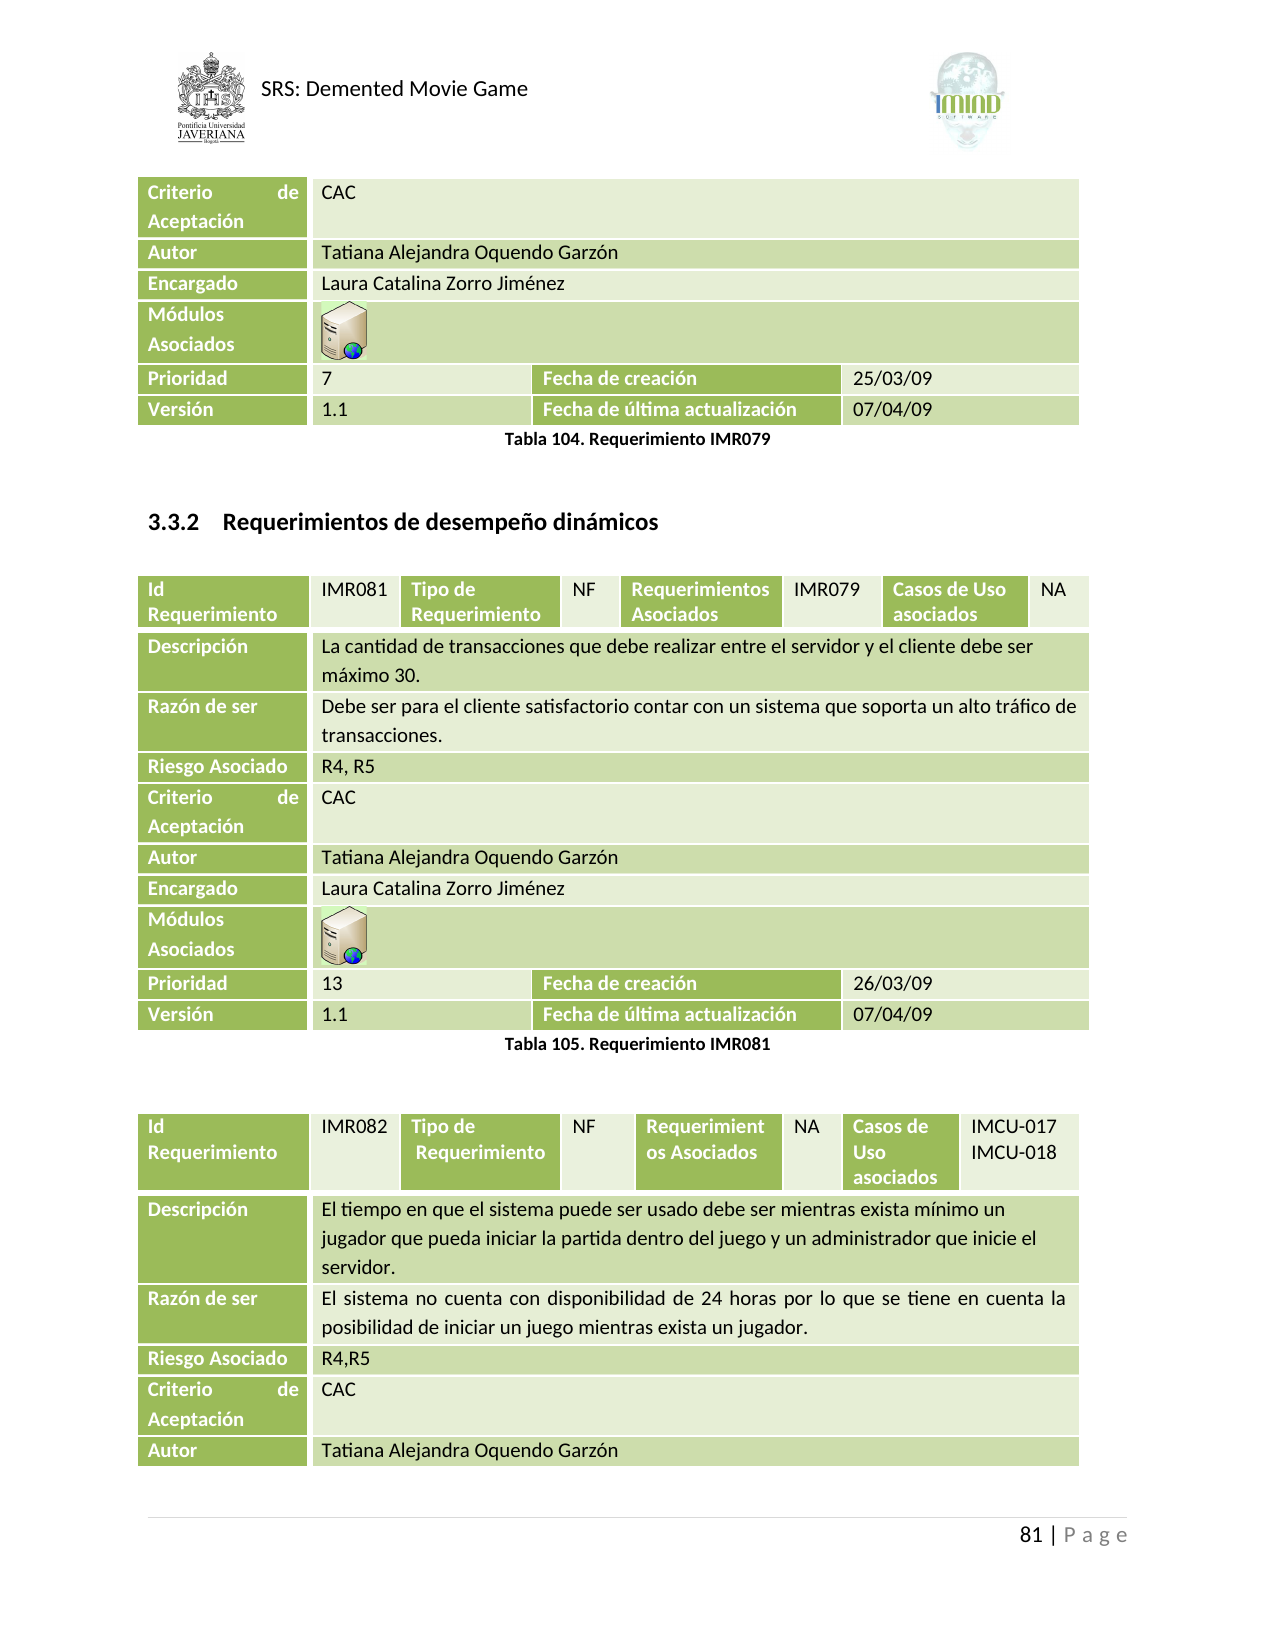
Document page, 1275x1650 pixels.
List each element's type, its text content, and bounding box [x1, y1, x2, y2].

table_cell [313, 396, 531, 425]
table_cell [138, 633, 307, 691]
text Tabla 104. Requerimiento IMR079 [148, 427, 1127, 450]
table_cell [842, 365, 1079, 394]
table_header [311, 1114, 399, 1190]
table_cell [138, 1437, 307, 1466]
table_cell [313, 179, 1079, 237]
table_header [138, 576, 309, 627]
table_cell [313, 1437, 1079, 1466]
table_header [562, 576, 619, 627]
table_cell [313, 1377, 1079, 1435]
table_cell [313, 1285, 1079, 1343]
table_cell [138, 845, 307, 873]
text Tabla 105. Requerimiento IMR081 [148, 1032, 1127, 1055]
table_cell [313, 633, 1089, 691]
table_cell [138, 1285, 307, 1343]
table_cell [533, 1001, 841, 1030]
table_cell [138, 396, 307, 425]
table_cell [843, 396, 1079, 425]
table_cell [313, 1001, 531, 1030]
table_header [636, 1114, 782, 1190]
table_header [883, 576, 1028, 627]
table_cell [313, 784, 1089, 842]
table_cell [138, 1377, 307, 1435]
picture [929, 52, 1011, 155]
subtitle Requerimientos de desempeño dinámicos [148, 506, 1127, 537]
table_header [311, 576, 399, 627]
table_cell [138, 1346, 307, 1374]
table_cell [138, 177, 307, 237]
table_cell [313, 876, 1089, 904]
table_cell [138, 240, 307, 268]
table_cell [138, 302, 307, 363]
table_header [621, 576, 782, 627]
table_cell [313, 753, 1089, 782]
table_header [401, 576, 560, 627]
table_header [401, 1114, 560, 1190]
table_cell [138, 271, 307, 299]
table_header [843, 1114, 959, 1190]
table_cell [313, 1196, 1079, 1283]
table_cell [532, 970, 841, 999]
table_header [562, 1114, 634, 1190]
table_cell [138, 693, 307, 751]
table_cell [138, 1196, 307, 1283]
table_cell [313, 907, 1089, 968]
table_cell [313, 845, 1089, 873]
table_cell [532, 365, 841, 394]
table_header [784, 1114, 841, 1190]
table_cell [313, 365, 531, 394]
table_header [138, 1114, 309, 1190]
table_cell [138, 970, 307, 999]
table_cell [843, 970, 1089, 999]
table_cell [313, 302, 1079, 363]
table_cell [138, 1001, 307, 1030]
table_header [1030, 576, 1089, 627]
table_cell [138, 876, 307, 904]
picture [177, 52, 245, 144]
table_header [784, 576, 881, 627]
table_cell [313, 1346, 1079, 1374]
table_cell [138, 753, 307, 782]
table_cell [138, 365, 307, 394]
picture [321, 301, 367, 360]
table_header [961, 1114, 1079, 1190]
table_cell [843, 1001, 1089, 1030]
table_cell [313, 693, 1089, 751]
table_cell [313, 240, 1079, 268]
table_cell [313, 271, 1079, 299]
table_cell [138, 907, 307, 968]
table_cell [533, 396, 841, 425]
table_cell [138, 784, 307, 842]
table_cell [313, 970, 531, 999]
picture [321, 906, 367, 965]
